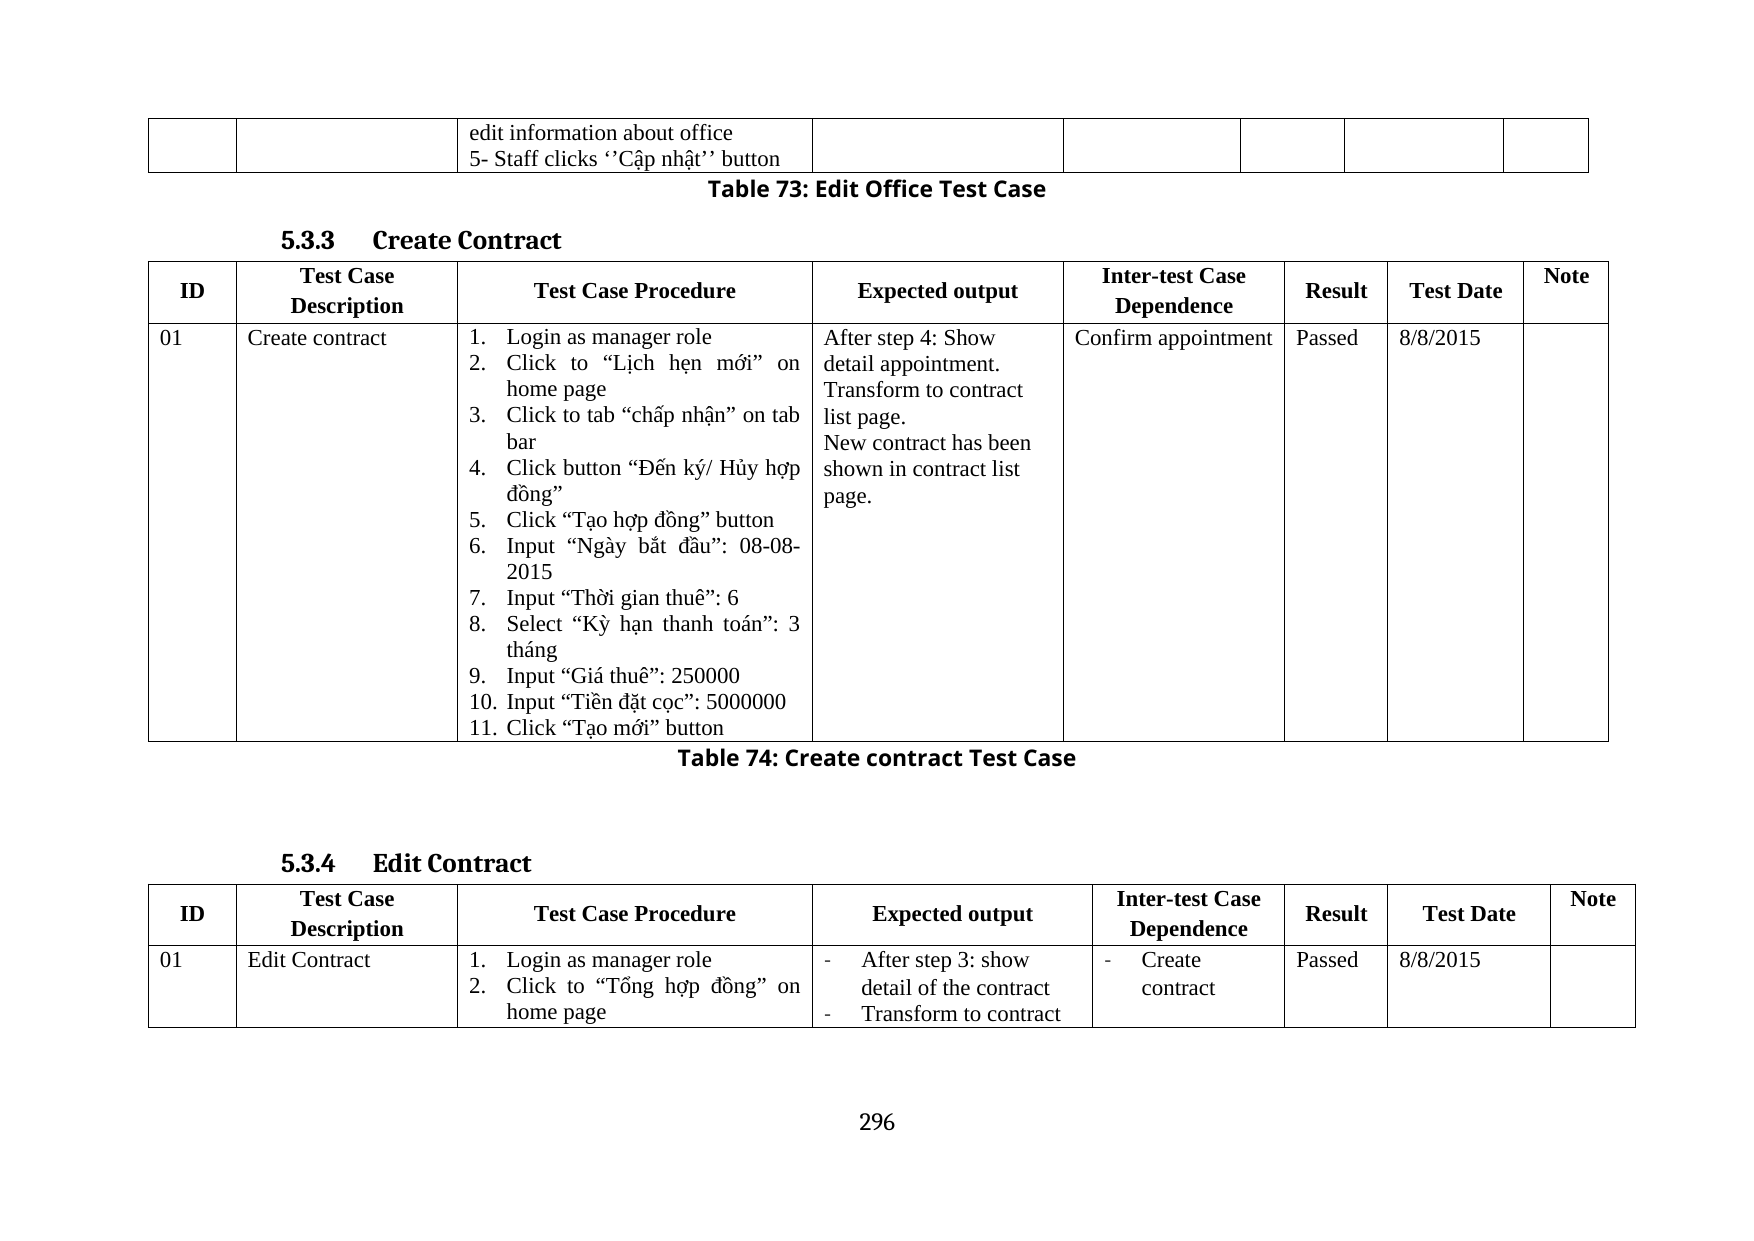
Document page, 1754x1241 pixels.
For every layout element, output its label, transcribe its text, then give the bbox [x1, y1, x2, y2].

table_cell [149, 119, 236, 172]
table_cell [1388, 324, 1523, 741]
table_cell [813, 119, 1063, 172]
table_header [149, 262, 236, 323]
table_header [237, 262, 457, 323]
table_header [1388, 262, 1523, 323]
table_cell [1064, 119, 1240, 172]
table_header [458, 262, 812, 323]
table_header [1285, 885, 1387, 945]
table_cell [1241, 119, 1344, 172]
text Table 74: Create contract Test Case [148, 742, 1606, 773]
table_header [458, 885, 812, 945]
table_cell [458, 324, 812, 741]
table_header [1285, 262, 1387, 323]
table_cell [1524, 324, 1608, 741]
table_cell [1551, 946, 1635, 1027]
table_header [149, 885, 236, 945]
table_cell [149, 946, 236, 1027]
subtitle Edit Contract [281, 848, 1606, 879]
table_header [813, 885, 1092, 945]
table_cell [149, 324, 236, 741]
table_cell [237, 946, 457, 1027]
text Table 73: Edit Office Test Case [148, 173, 1606, 204]
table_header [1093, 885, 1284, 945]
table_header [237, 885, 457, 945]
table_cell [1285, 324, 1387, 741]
subtitle Create Contract [281, 225, 1606, 256]
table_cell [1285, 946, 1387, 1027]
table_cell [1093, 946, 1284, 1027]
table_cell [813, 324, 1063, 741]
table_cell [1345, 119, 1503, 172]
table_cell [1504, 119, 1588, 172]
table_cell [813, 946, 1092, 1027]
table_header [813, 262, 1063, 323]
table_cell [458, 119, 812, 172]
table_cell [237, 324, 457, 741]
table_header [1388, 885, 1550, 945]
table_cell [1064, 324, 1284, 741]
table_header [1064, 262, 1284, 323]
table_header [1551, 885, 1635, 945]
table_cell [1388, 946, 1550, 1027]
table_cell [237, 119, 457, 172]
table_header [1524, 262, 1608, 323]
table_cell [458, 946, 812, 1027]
